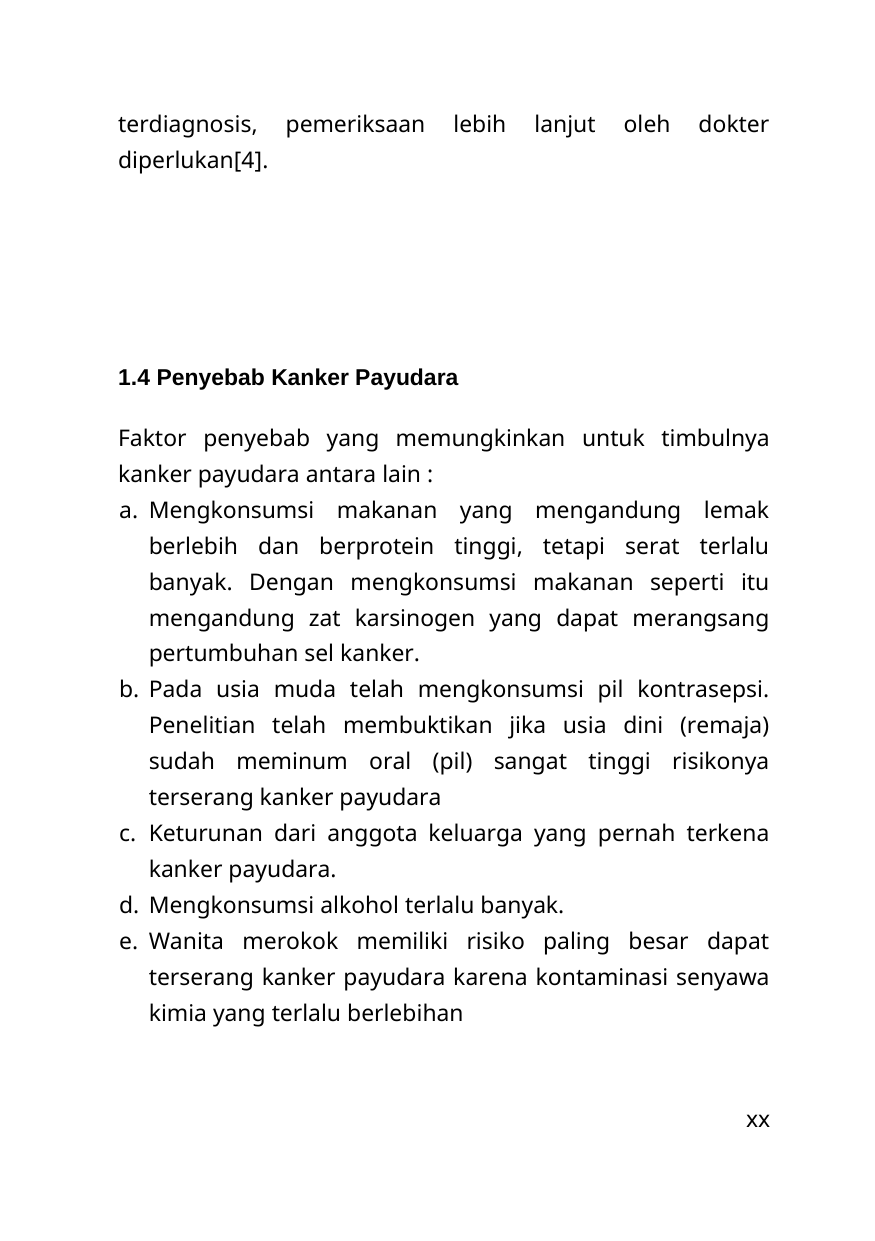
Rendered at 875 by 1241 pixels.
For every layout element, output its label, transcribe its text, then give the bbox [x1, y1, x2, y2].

list Keturunan dari anggota keluarga yang pernah terkena kanker payudara. [119, 817, 770, 884]
text Faktor penyebab yang memungkinkan untuk timbulnya kanker payudara antara lain : [118, 422, 770, 489]
list Mengkonsumsi makanan yang mengandung lemak berlebih dan berprotein tinggi, tetapi serat terlalu banyak. Dengan mengkonsumsi makanan seperti itu mengandung zat karsinogen yang dapat merangsang pertumbuhan sel kanker. [119, 494, 770, 669]
list Mengkonsumsi alkohol terlalu banyak. [119, 889, 770, 920]
subtitle Penyebab Kanker Payudara [118, 364, 770, 391]
list Wanita merokok memiliki risiko paling besar dapat terserang kanker payudara karena kontaminasi senyawa kimia yang terlalu berlebihan [119, 925, 770, 1028]
list Pada usia muda telah mengkonsumsi pil kontrasepsi. Penelitian telah membuktikan jika usia dini (remaja) sudah meminum oral (pil) sangat tinggi risikonya terserang kanker payudara [119, 673, 770, 812]
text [118, 108, 770, 176]
